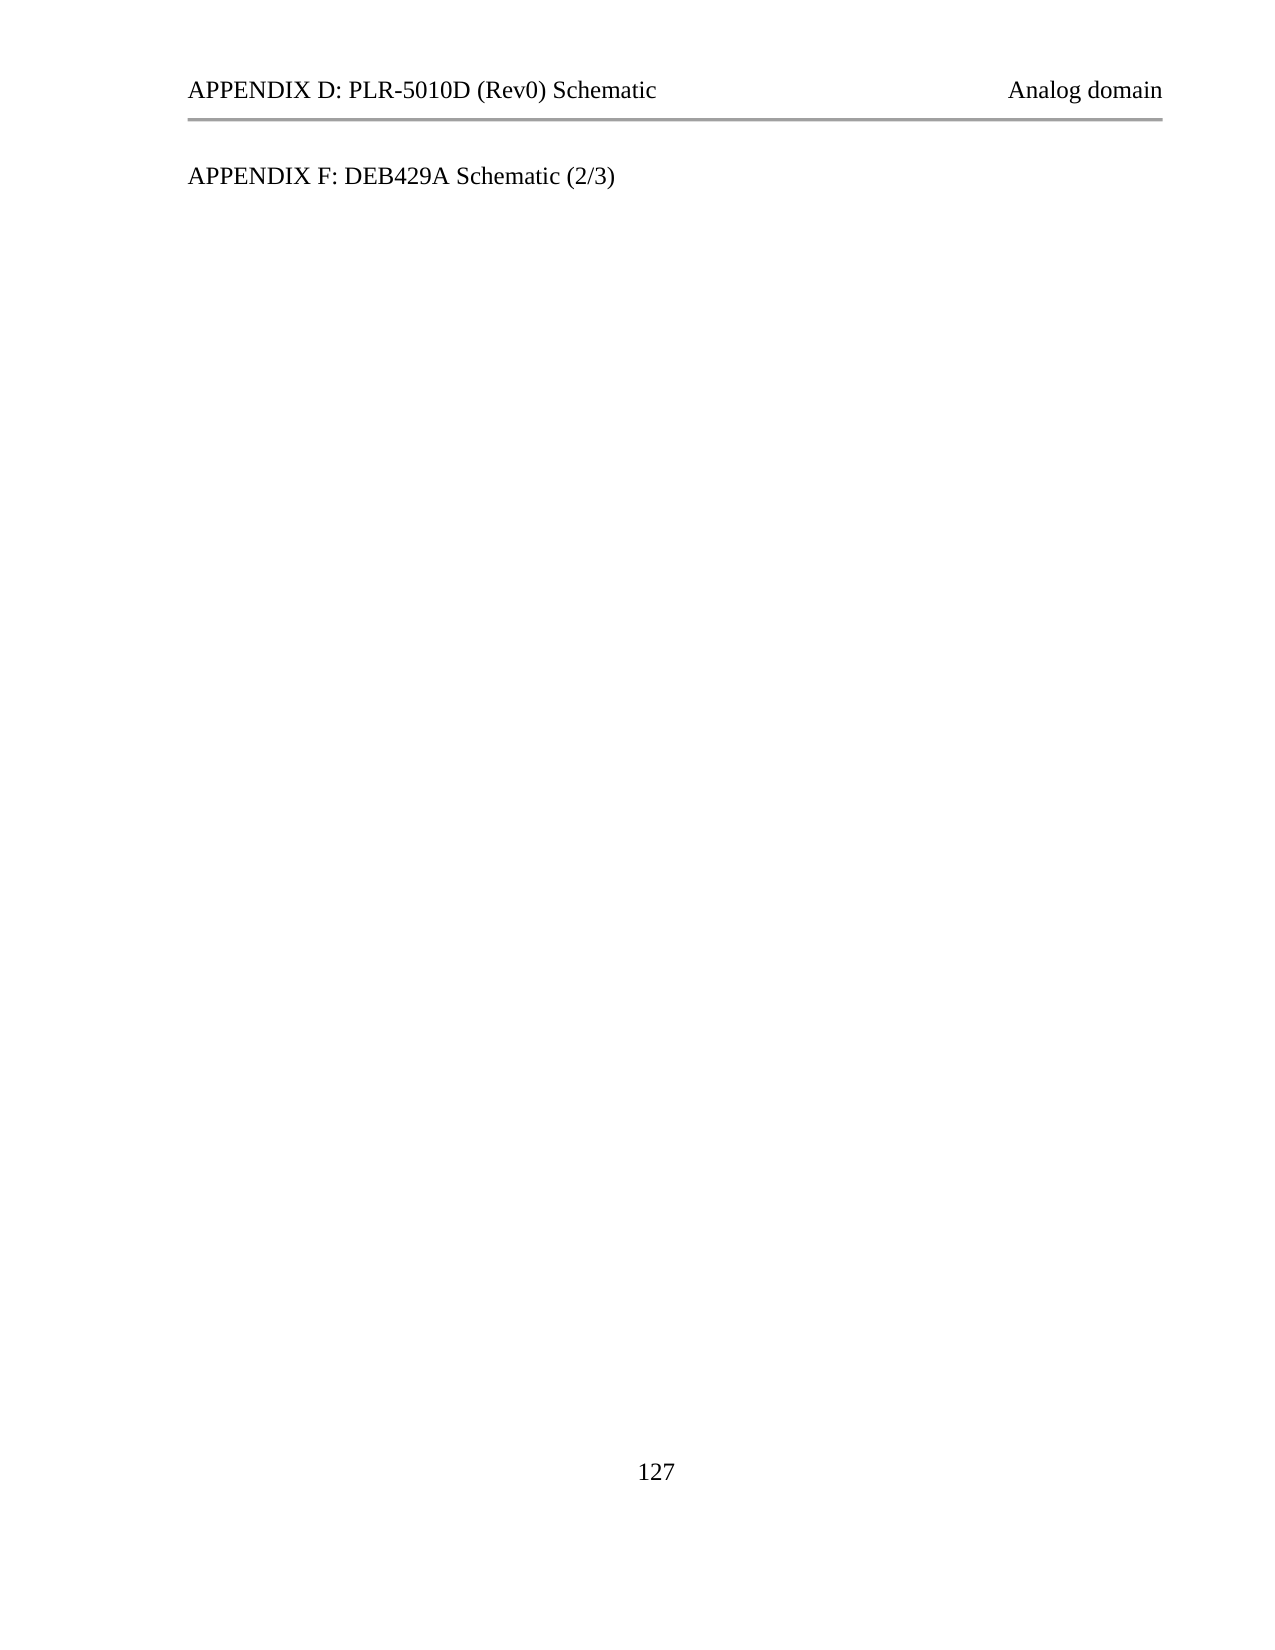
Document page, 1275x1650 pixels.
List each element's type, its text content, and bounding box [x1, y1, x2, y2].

text APPENDIX F: DEB429A Schematic (2/3) [187, 161, 1125, 190]
